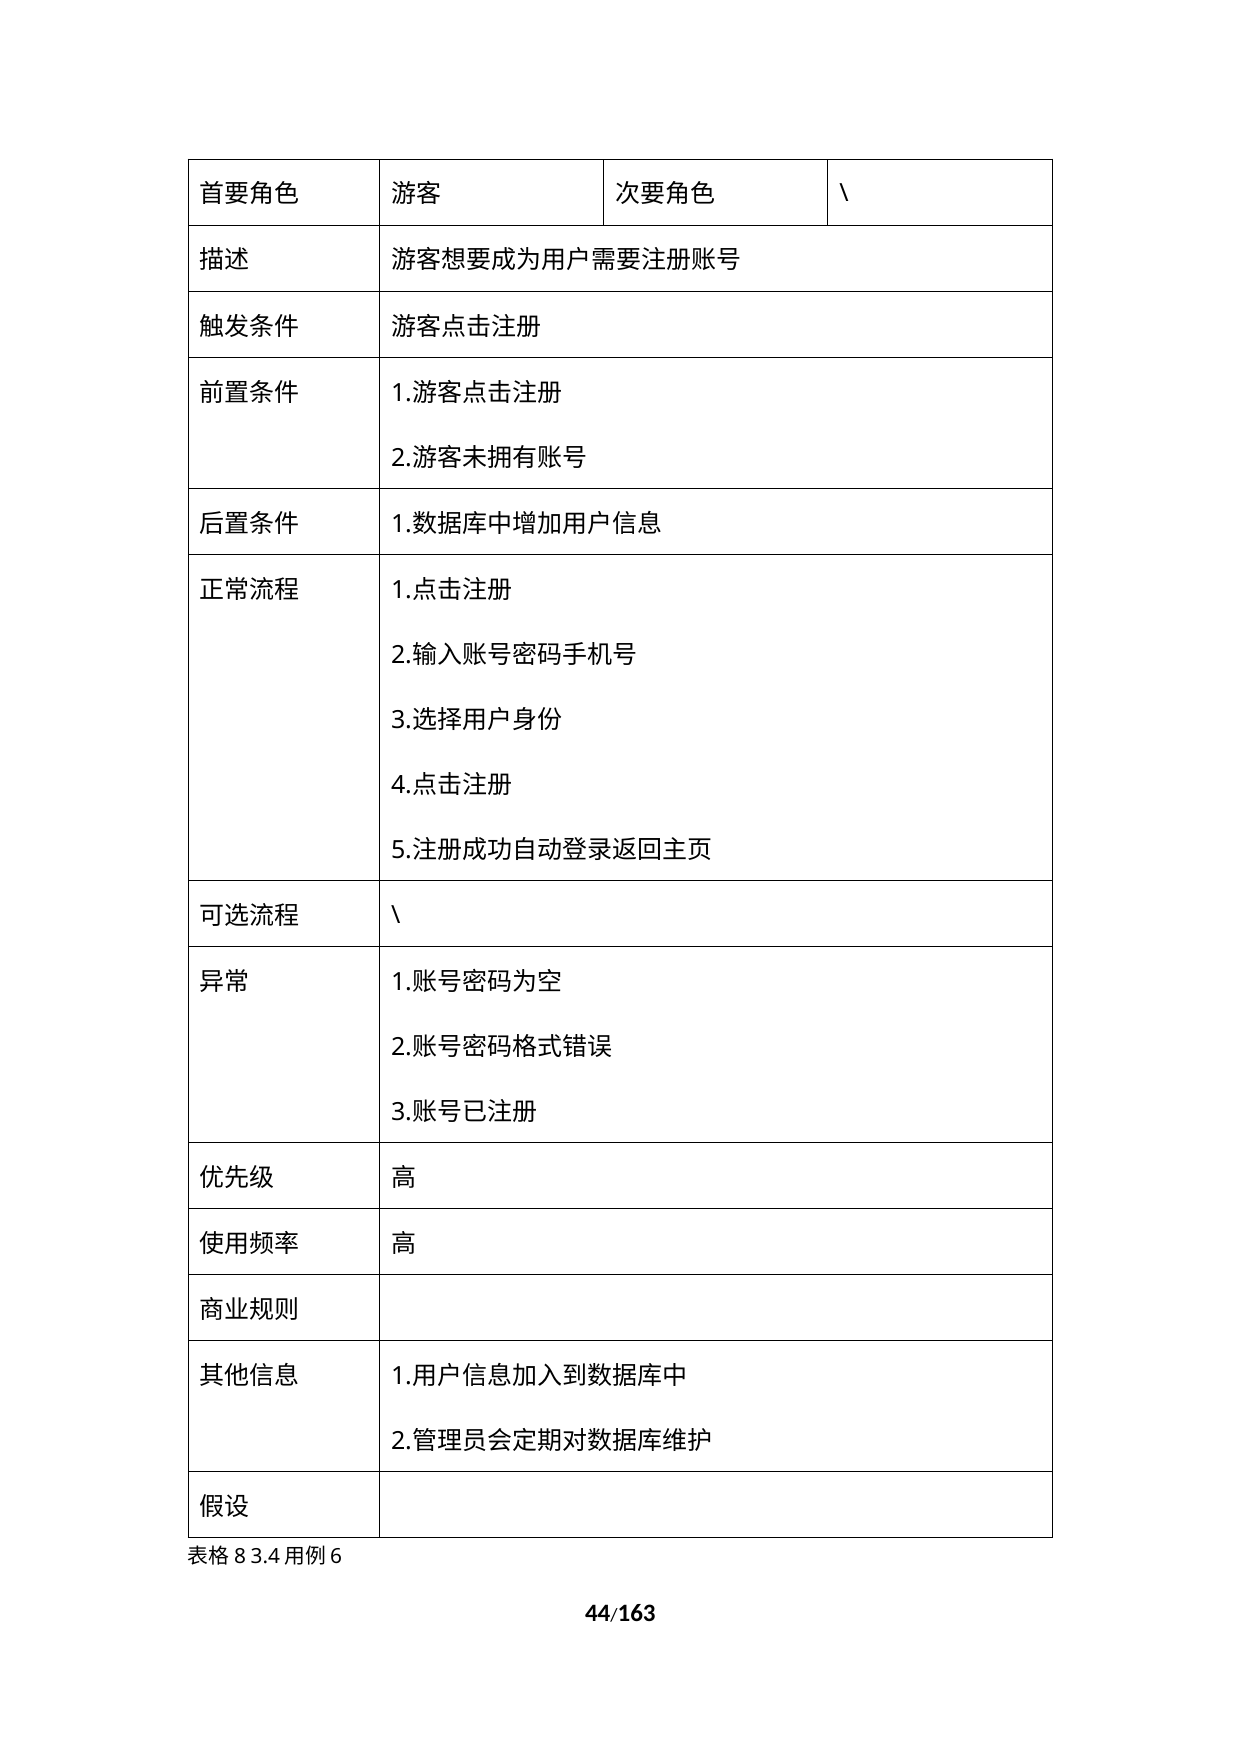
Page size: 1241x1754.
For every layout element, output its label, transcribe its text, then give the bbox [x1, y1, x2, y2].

table_cell 优先级 [189, 1143, 379, 1208]
table_cell 1.游客点击注册 2.游客未拥有账号 [380, 358, 1052, 488]
table_cell 前置条件 [189, 358, 379, 488]
table_cell 正常流程 [189, 555, 379, 880]
table_cell 游客点击注册 [380, 292, 1052, 357]
table_cell 次要角色 [604, 160, 827, 224]
table_cell 1.数据库中增加用户信息 [380, 489, 1052, 554]
table_cell 可选流程 [189, 881, 379, 946]
table_cell 触发条件 [189, 292, 379, 357]
table_cell 高 [380, 1143, 1052, 1208]
table_cell [380, 1472, 1052, 1537]
table_cell \ [380, 881, 1052, 946]
table_cell 异常 [189, 947, 379, 1142]
table_cell 使用频率 [189, 1209, 379, 1274]
table_cell 假设 [189, 1472, 379, 1537]
table_cell 后置条件 [189, 489, 379, 554]
table_cell 其他信息 [189, 1341, 379, 1471]
table_cell 首要角色 [189, 160, 379, 224]
table_cell [380, 1275, 1052, 1340]
table_cell 1.点击注册 2.输入账号密码手机号 3.选择用户身份 4.点击注册 5.注册成功自动登录返回主页 [380, 555, 1052, 880]
table_cell 游客 [380, 160, 603, 224]
table_cell 描述 [189, 226, 379, 291]
table_cell 1.账号密码为空 2.账号密码格式错误 3.账号已注册 [380, 947, 1052, 1142]
table_cell 商业规则 [189, 1275, 379, 1340]
table_cell 高 [380, 1209, 1052, 1274]
table_cell 游客想要成为用户需要注册账号 [380, 226, 1052, 291]
table_cell \ [828, 160, 1052, 224]
table_cell 1.用户信息加入到数据库中 2.管理员会定期对数据库维护 [380, 1341, 1052, 1471]
text 表格 8 3.4用例6 [187, 1538, 1053, 1571]
